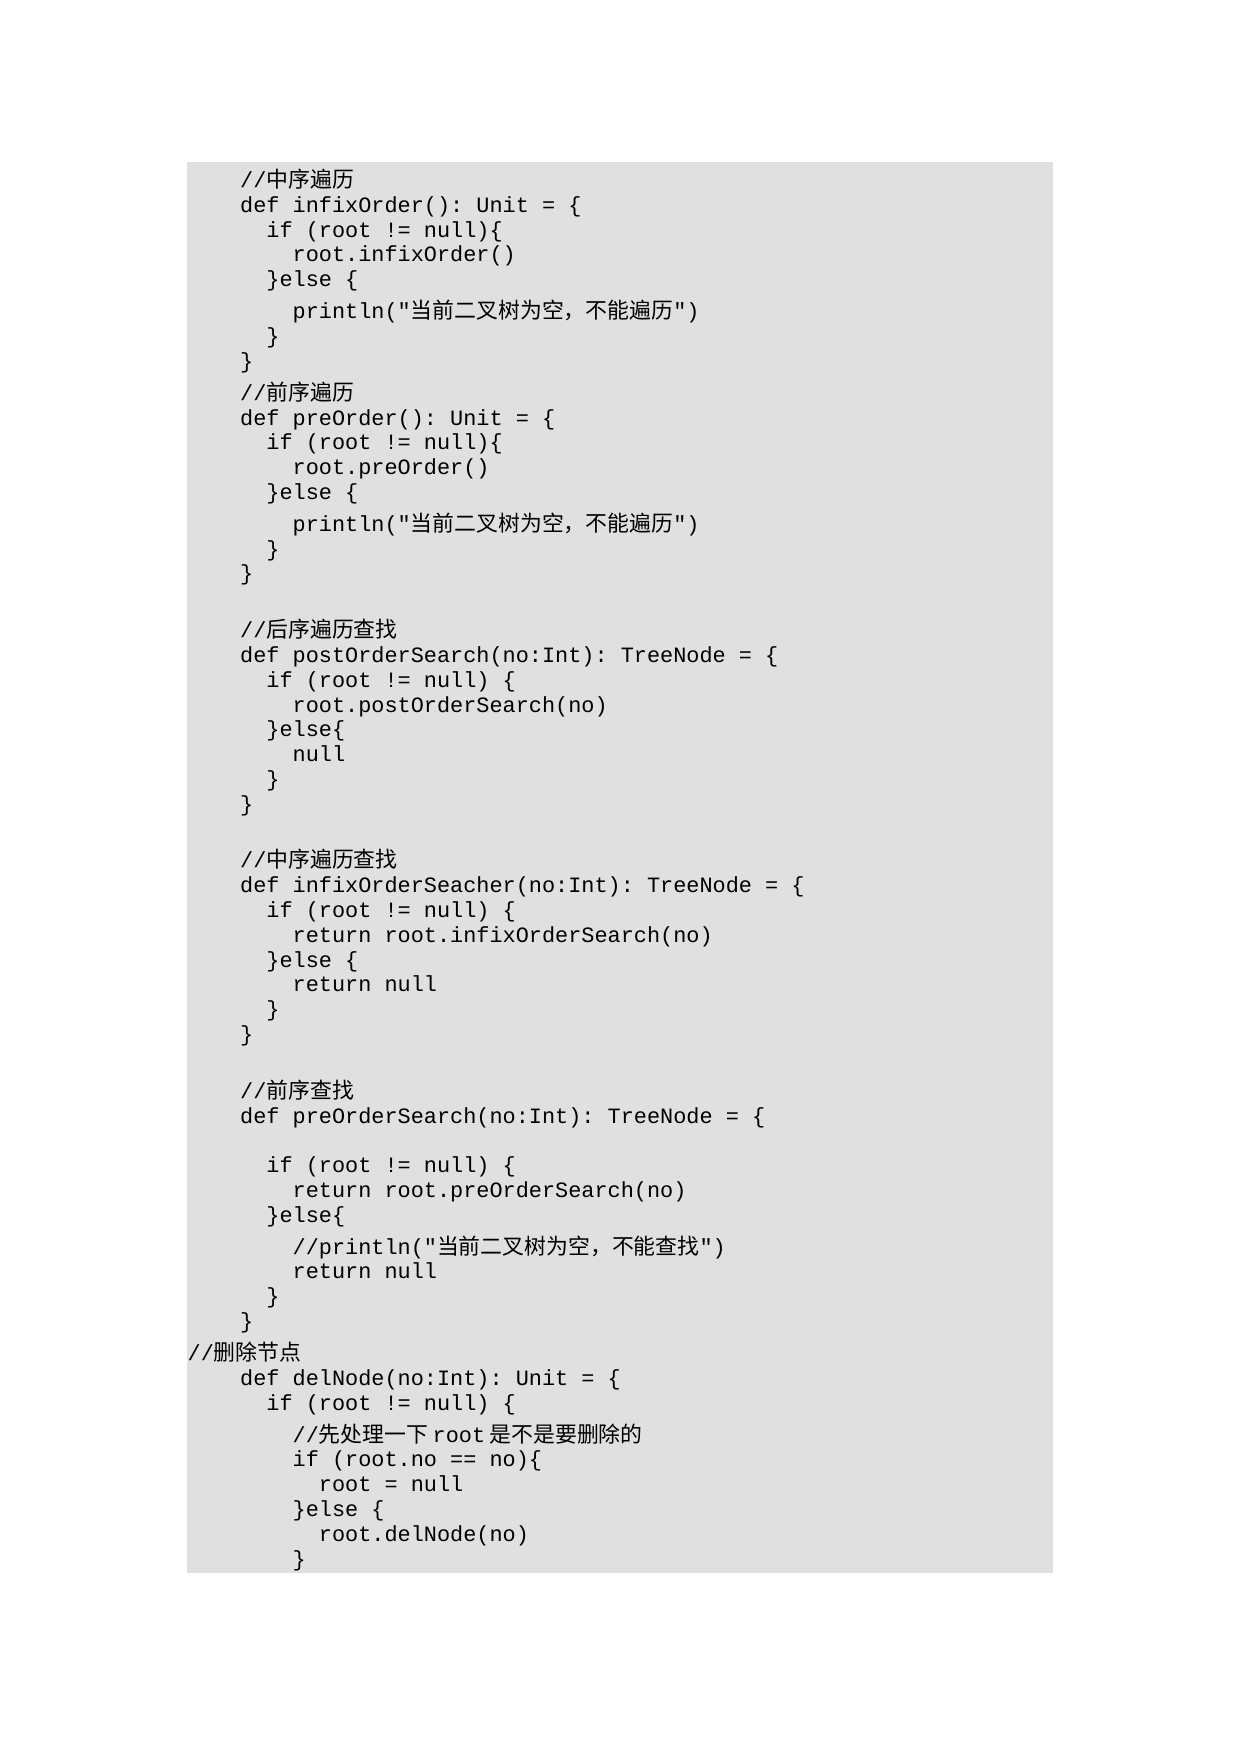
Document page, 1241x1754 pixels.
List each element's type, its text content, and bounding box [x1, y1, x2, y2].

text if (root.no == no){ [187, 1449, 1053, 1473]
text //中序遍历 [187, 162, 1053, 194]
text } [187, 1023, 1053, 1048]
text return root.preOrderSearch(no) [187, 1179, 1053, 1204]
text def infixOrderSeacher(no:Int): TreeNode = { [187, 874, 1053, 899]
text }else{ [187, 1204, 1053, 1229]
text //后序遍历查找 [187, 612, 1053, 644]
text return root.infixOrderSearch(no) [187, 924, 1053, 949]
text } [187, 793, 1053, 818]
text } [187, 325, 1053, 350]
text if (root != null) { [187, 1392, 1053, 1417]
text //先处理一下root是不是要删除的 [187, 1417, 1053, 1449]
text }else { [187, 1498, 1053, 1523]
text println("当前二叉树为空，不能遍历") [187, 293, 1053, 325]
text }else { [187, 481, 1053, 506]
text //println("当前二叉树为空，不能查找") [187, 1229, 1053, 1261]
text null [187, 743, 1053, 768]
text if (root != null) { [187, 899, 1053, 924]
text if (root != null){ [187, 219, 1053, 243]
text //删除节点 [187, 1335, 1053, 1367]
text } [187, 998, 1053, 1023]
text //前序遍历 [187, 375, 1053, 407]
text } [187, 1286, 1053, 1310]
text } [187, 350, 1053, 375]
text root.postOrderSearch(no) [187, 694, 1053, 718]
text return null [187, 974, 1053, 998]
text def postOrderSearch(no:Int): TreeNode = { [187, 644, 1053, 669]
text //中序遍历查找 [187, 842, 1053, 874]
text root.infixOrder() [187, 243, 1053, 268]
text return null [187, 1261, 1053, 1286]
text println("当前二叉树为空，不能遍历") [187, 506, 1053, 538]
text root.preOrder() [187, 456, 1053, 481]
text def preOrderSearch(no:Int): TreeNode = { [187, 1105, 1053, 1129]
text def preOrder(): Unit = { [187, 407, 1053, 431]
text def delNode(no:Int): Unit = { [187, 1367, 1053, 1392]
text } [187, 563, 1053, 587]
text if (root != null) { [187, 1154, 1053, 1179]
text } [187, 538, 1053, 563]
text }else { [187, 268, 1053, 293]
text }else{ [187, 718, 1053, 743]
text if (root != null){ [187, 431, 1053, 456]
text if (root != null) { [187, 669, 1053, 694]
text }else { [187, 949, 1053, 974]
text def infixOrder(): Unit = { [187, 194, 1053, 219]
text root = null [187, 1473, 1053, 1498]
text } [187, 1548, 1053, 1573]
text } [187, 768, 1053, 793]
text root.delNode(no) [187, 1523, 1053, 1548]
text //前序查找 [187, 1073, 1053, 1105]
text } [187, 1310, 1053, 1335]
